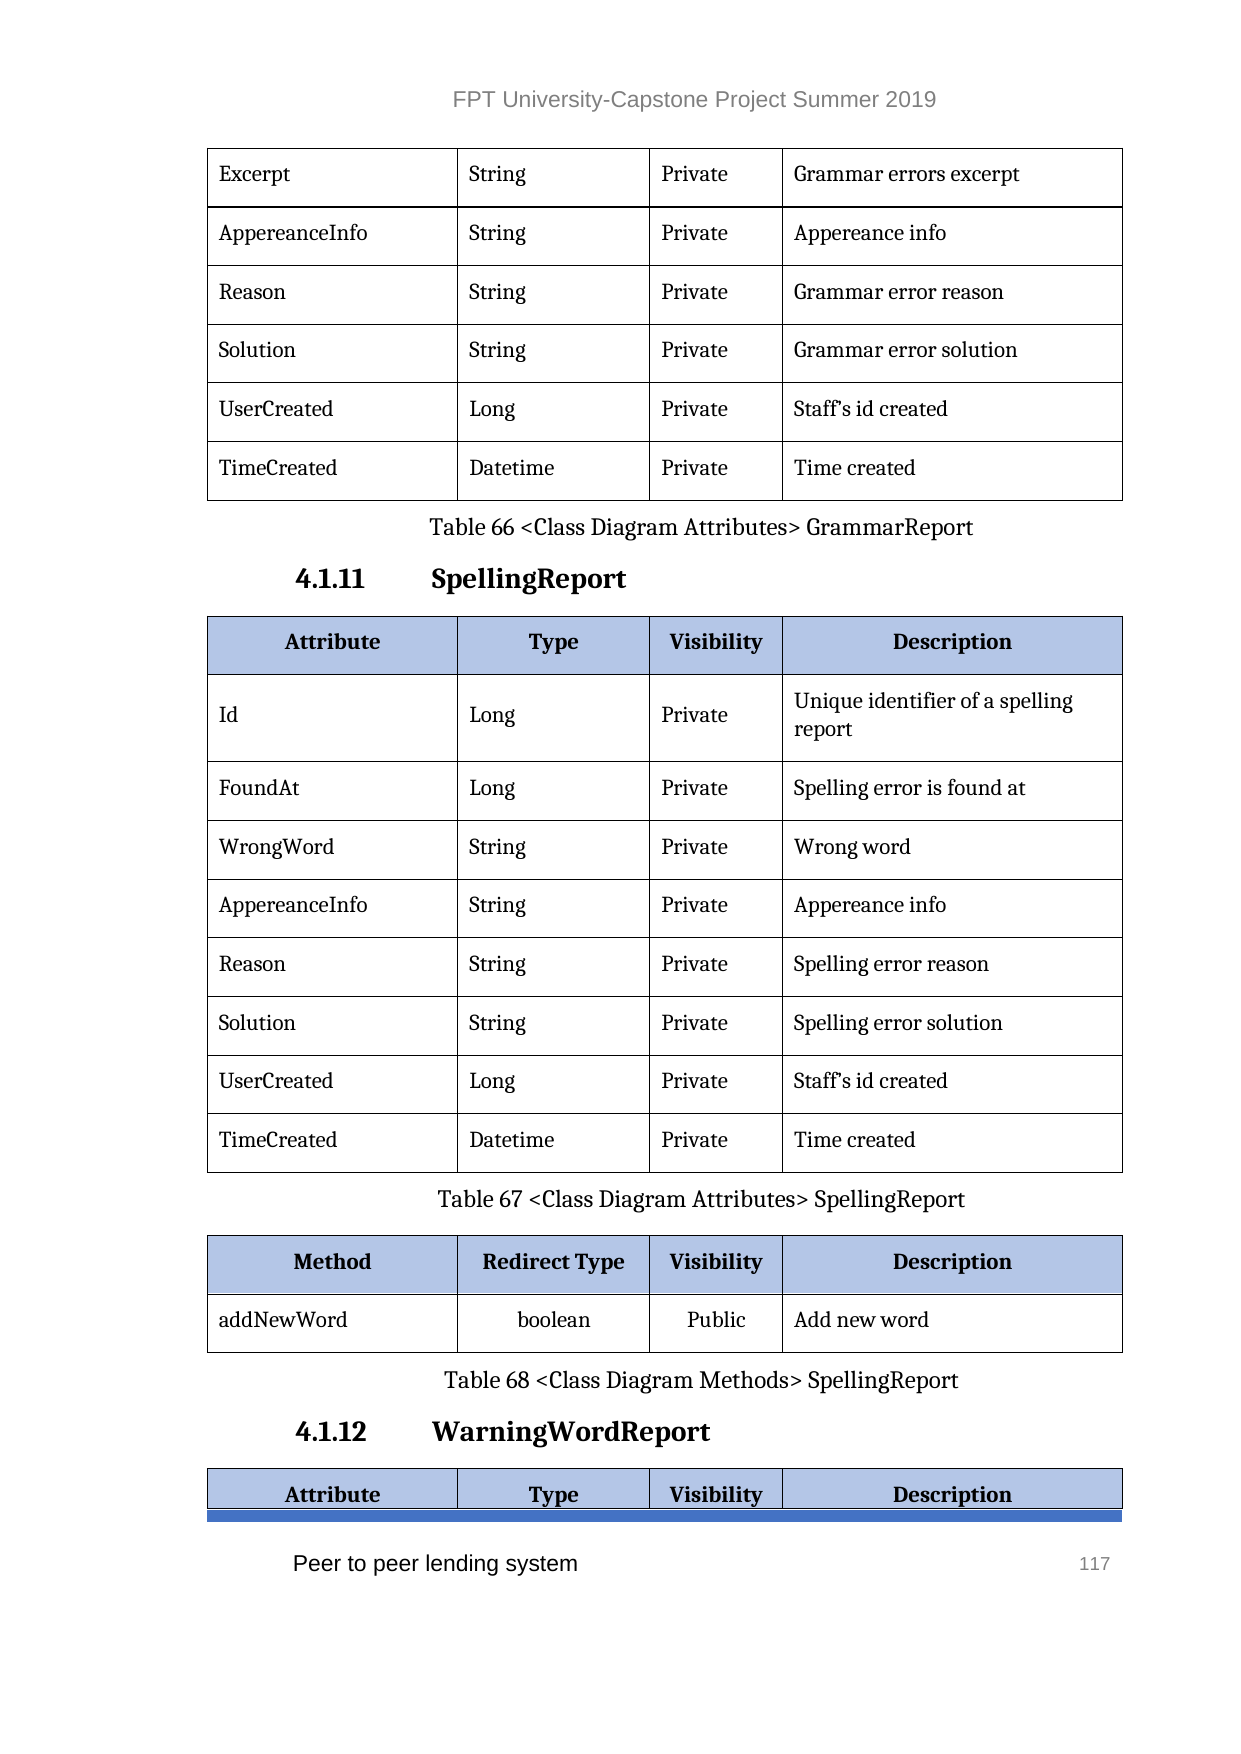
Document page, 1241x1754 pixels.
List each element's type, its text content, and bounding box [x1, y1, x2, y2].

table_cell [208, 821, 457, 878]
table_cell String [458, 208, 649, 265]
table_cell Private [650, 442, 782, 499]
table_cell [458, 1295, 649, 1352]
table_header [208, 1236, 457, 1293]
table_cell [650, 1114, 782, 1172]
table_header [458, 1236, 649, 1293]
table_cell String [458, 266, 649, 324]
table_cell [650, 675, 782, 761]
table_cell AppereanceInfo [208, 208, 457, 265]
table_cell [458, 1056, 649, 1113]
list SpellingReport [295, 563, 1122, 596]
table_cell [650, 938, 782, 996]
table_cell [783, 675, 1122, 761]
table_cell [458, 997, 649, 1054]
table_cell Excerpt [208, 149, 457, 206]
table_cell Datetime [458, 442, 649, 499]
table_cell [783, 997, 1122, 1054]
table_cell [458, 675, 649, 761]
table_cell Staff’s id created [783, 383, 1122, 441]
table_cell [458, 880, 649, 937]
list WarningWordReport [295, 1415, 1122, 1449]
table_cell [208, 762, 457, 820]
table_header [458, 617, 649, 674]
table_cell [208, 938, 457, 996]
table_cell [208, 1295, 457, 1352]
text Table 67 <Class Diagram Attributes> SpellingReport [207, 1185, 1122, 1214]
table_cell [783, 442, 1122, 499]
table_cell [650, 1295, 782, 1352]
table_cell Private [650, 325, 782, 382]
table_cell Grammar errors excerpt [783, 149, 1122, 206]
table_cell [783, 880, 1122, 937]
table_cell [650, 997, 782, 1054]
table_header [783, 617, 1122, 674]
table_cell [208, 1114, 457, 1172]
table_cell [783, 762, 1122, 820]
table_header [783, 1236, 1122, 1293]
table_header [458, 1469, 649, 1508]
table_cell String [458, 325, 649, 382]
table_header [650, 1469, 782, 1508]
table_cell Reason [208, 266, 457, 324]
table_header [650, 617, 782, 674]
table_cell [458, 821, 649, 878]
text Table 66 <Class Diagram Attributes> GrammarReport [207, 513, 1122, 542]
table_cell Grammar error reason [783, 266, 1122, 324]
table_cell Private [650, 266, 782, 324]
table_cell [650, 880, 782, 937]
table_cell Appereance info [783, 208, 1122, 265]
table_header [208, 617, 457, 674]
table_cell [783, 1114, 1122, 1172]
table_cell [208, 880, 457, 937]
table_cell Private [650, 208, 782, 265]
table_cell Solution [208, 325, 457, 382]
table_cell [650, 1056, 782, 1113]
table_cell String [458, 149, 649, 206]
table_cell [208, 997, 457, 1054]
table_cell Grammar error solution [783, 325, 1122, 382]
table_cell UserCreated [208, 383, 457, 441]
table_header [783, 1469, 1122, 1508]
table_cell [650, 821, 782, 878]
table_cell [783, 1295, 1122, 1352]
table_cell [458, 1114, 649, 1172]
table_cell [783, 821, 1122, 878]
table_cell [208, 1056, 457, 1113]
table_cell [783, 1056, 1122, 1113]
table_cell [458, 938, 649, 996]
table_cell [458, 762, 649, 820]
table_cell Long [458, 383, 649, 441]
text Table 68 <Class Diagram Methods> SpellingReport [207, 1366, 1122, 1394]
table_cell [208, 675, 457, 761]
table_cell TimeCreated [208, 442, 457, 499]
table_cell Private [650, 383, 782, 441]
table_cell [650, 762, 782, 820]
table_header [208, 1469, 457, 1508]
table_cell Private [650, 149, 782, 206]
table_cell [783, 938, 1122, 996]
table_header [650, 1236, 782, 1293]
